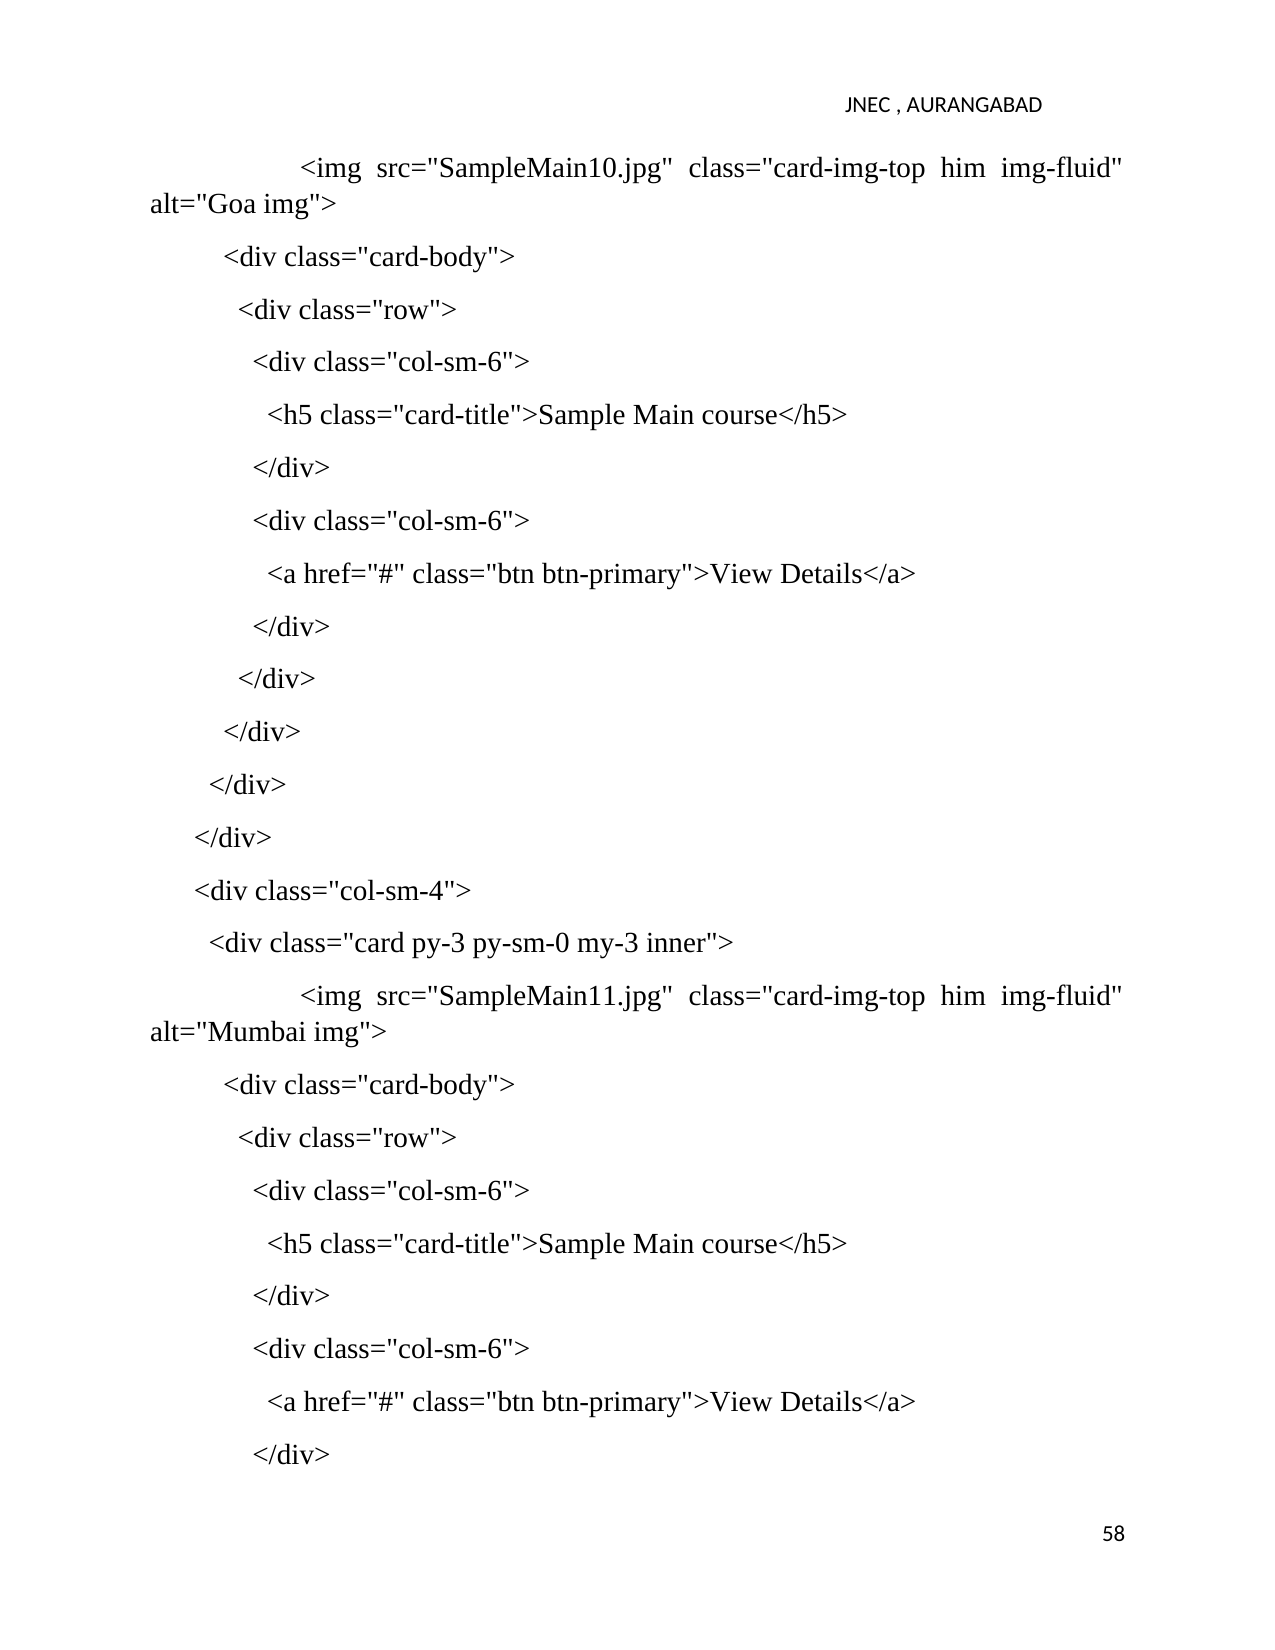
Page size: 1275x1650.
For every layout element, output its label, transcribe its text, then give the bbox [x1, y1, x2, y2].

text <a href="#" class="btn btn-primary">View Details</a> [150, 556, 1125, 589]
text <h5 class="card-title">Sample Main course</h5> [150, 397, 1125, 431]
text </div> [150, 661, 1125, 695]
text <div class="col-sm-6"> [150, 1331, 1125, 1365]
text <div class="col-sm-6"> [150, 344, 1125, 378]
text <div class="row"> [150, 292, 1125, 325]
text <img src="SampleMain11.jpg" class="card-img-top him img-fluid" alt="Mumbai img"> [150, 978, 1125, 1048]
text <div class="card-body"> [150, 239, 1125, 272]
text </div> [150, 714, 1125, 748]
text <div class="col-sm-6"> [150, 503, 1125, 537]
text </div> [150, 1278, 1125, 1312]
text <img src="SampleMain10.jpg" class="card-img-top him img-fluid" alt="Goa img"> [150, 150, 1125, 220]
text <div class="row"> [150, 1120, 1125, 1154]
text <div class="col-sm-6"> [150, 1173, 1125, 1206]
text </div> [150, 609, 1125, 642]
text <div class="card py-3 py-sm-0 my-3 inner"> [150, 926, 1125, 959]
text </div> [150, 820, 1125, 853]
text </div> [150, 1437, 1125, 1471]
text </div> [150, 767, 1125, 801]
text <a href="#" class="btn btn-primary">View Details</a> [150, 1384, 1125, 1418]
text <div class="card-body"> [150, 1067, 1125, 1101]
text </div> [150, 450, 1125, 484]
text <h5 class="card-title">Sample Main course</h5> [150, 1226, 1125, 1259]
text <div class="col-sm-4"> [150, 873, 1125, 906]
